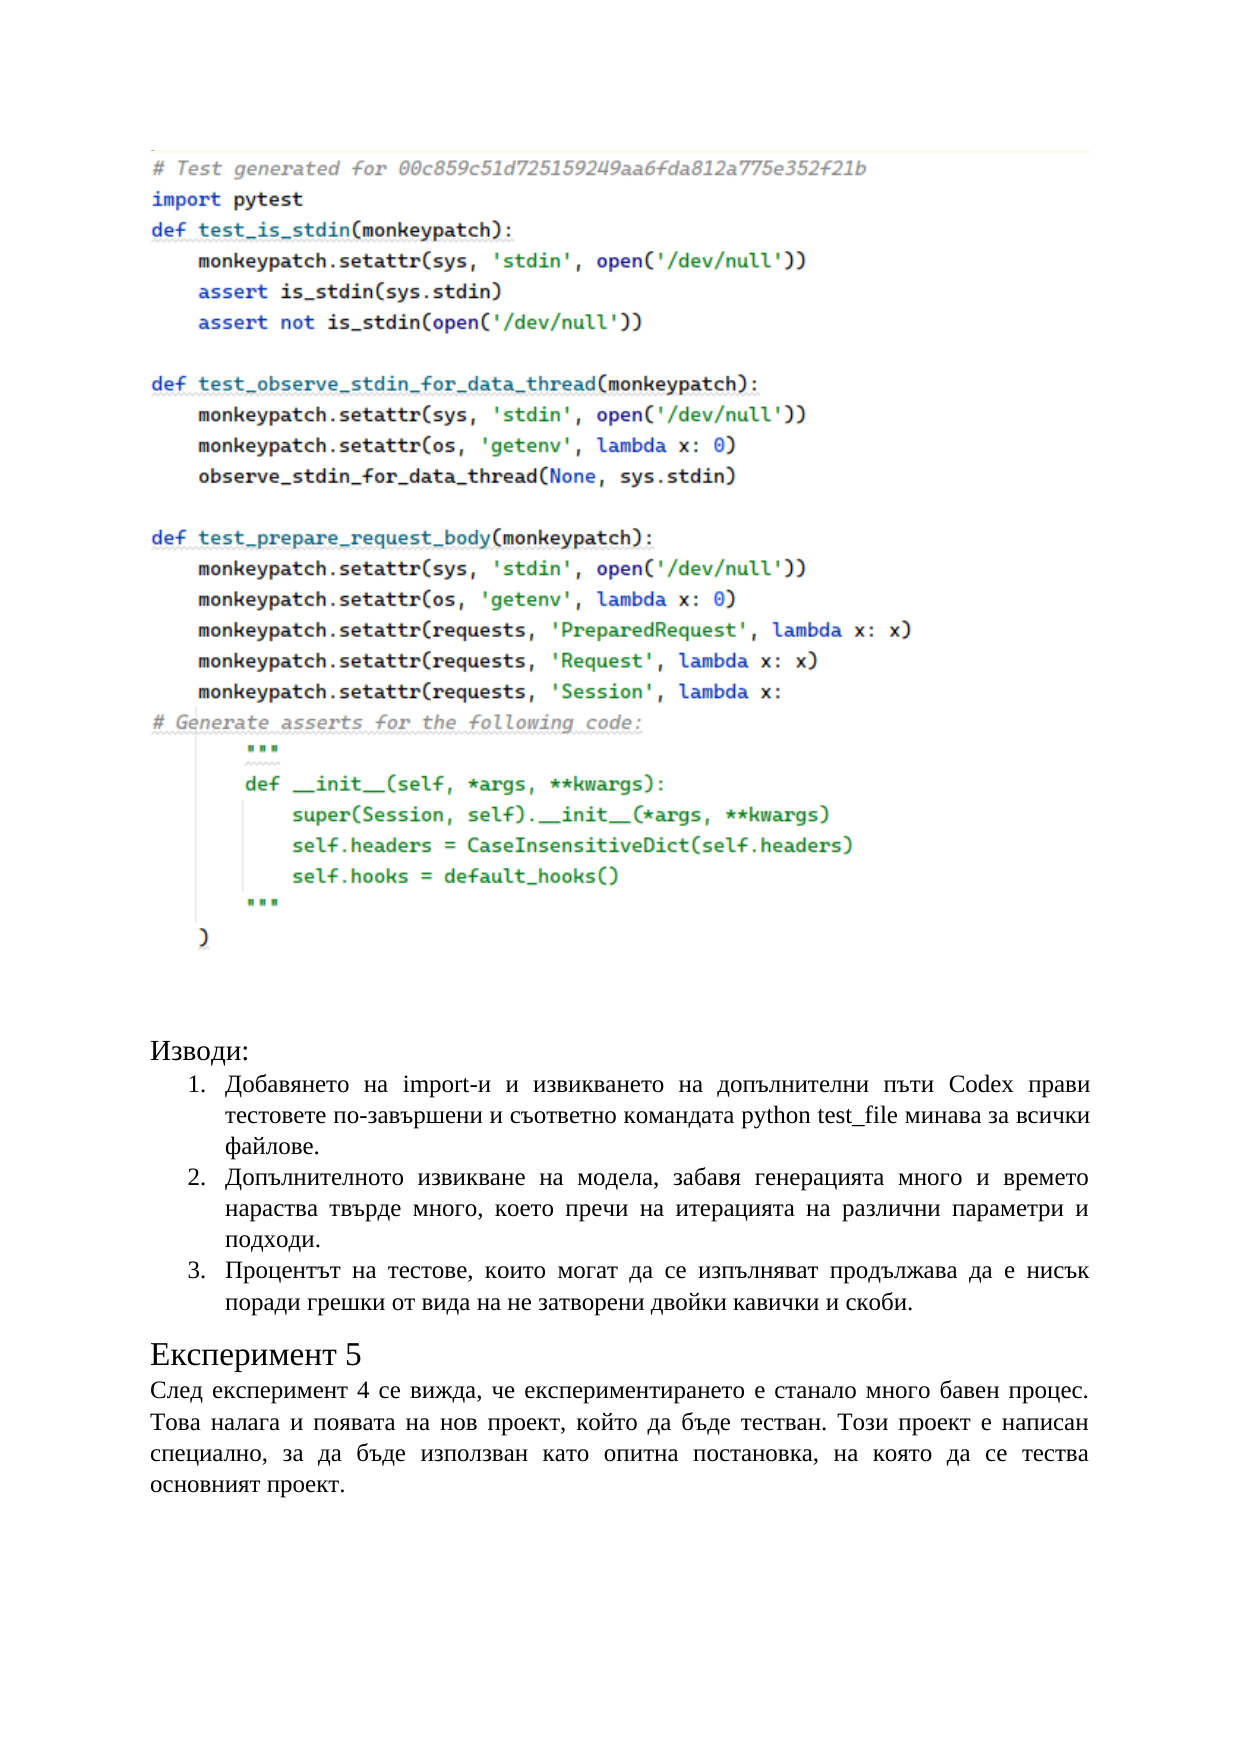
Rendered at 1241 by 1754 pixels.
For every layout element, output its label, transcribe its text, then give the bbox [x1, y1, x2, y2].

subtitle Изводи: [150, 1033, 1090, 1067]
picture [150, 150, 1091, 1015]
list Допълнителното извикване на модела, забавя генерацията много и времето нараства твърде много, което пречи на итерацията на различни параметри и подходи. [187, 1162, 1090, 1253]
list Добавянето на import-и и извикването на допълнителни пъти Codex прави тестовете по-завършени и съответно командата python test_file минава за всички файлове. [187, 1069, 1090, 1160]
subtitle Експеримент 5 [150, 1334, 1090, 1373]
list Процентът на тестове, които могат да се изпълняват продължава да е нисък поради грешки от вида на не затворени двойки кавички и скоби. [187, 1256, 1090, 1315]
text След експеримент 4 се вижда, че експериментирането е станало много бавен процес. Това налага и появата на нов проект, който да бъде тестван. Този проект е написан специално, за да бъде използван като опитна постановка, на която да се тества основният проект. [150, 1376, 1090, 1497]
